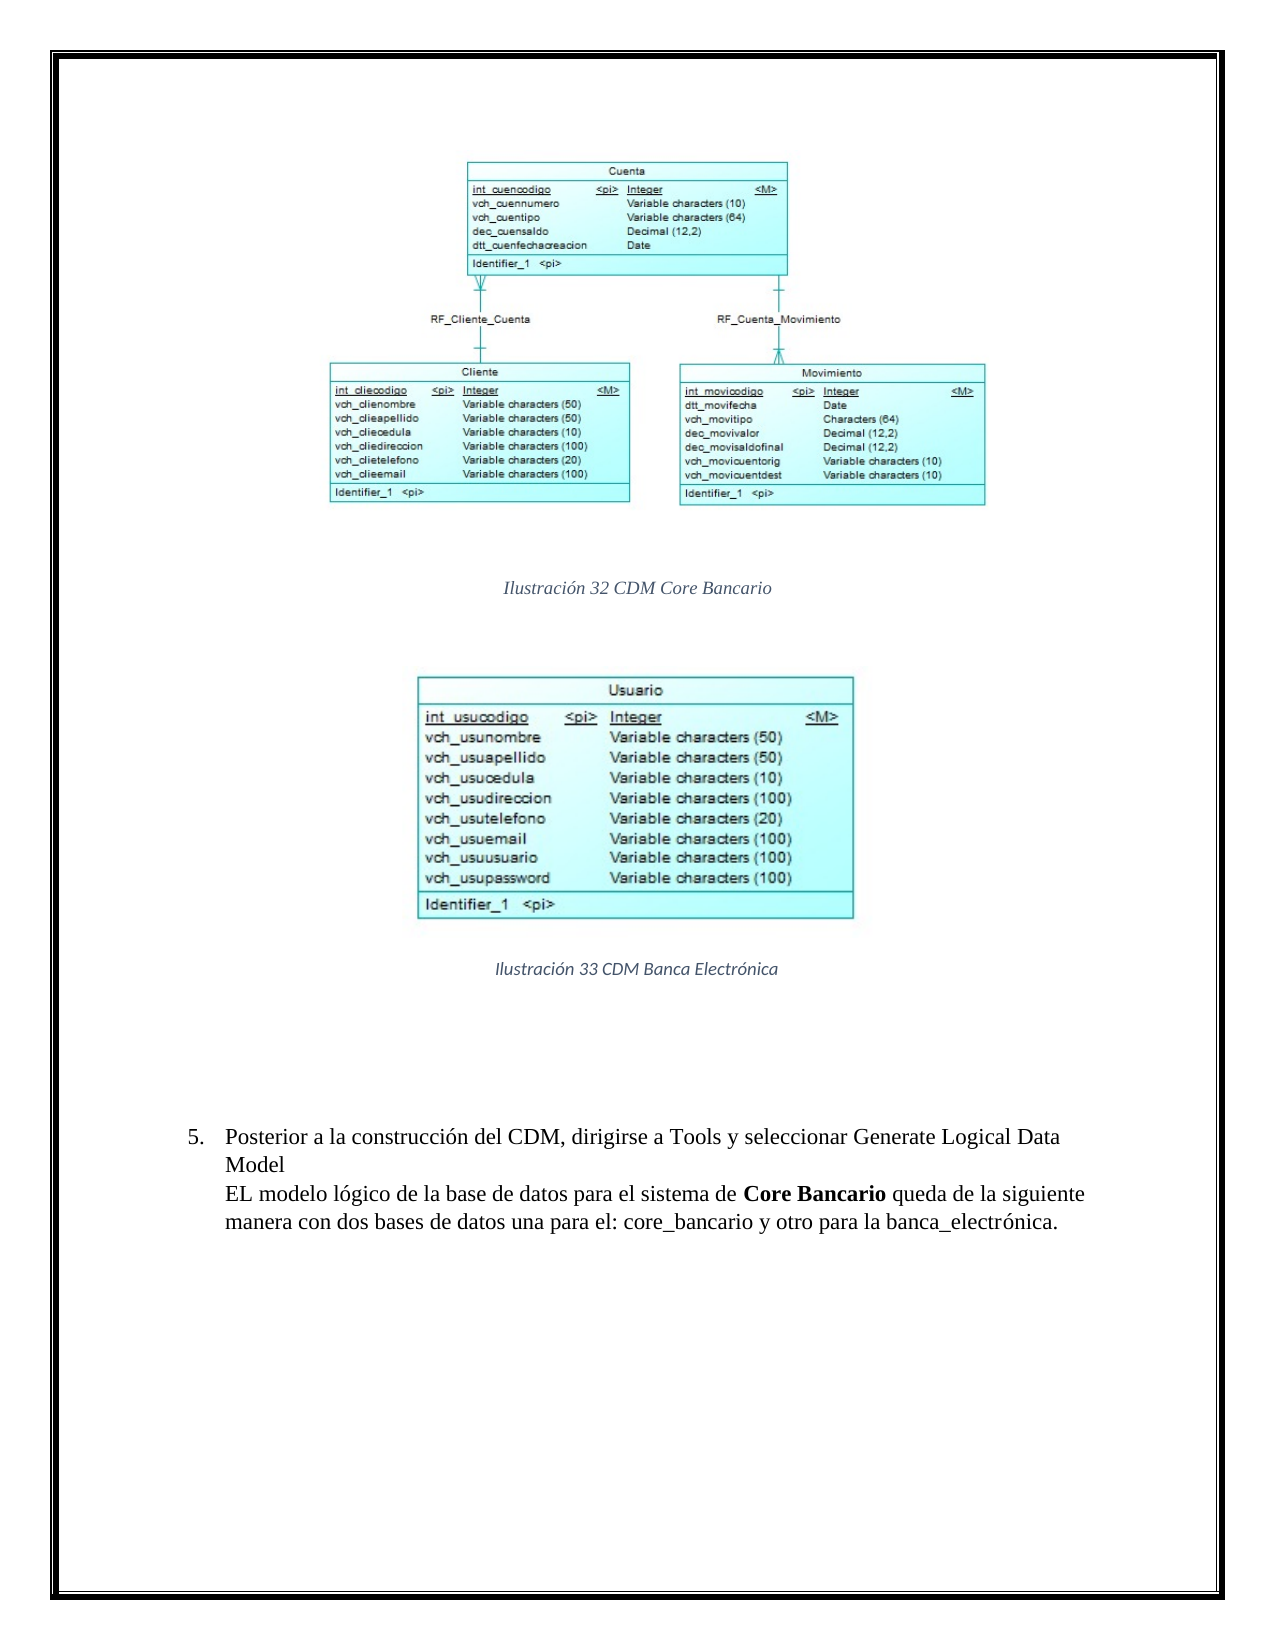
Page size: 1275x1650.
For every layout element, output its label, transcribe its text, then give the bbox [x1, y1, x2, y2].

list EL modelo lógico de la base de datos para el sistema de Core Bancario queda de la siguiente manera con dos bases de datos una para el: core_bancario y otro para la banca_electrónica. [225, 1179, 1125, 1234]
picture [402, 666, 873, 938]
text Ilustración 32 CDM Core Bancario [150, 577, 1125, 598]
picture [319, 150, 993, 513]
list Posterior a la construcción del CDM, dirigirse a Tools y seleccionar Generate Logical Data Model [187, 1123, 1125, 1177]
